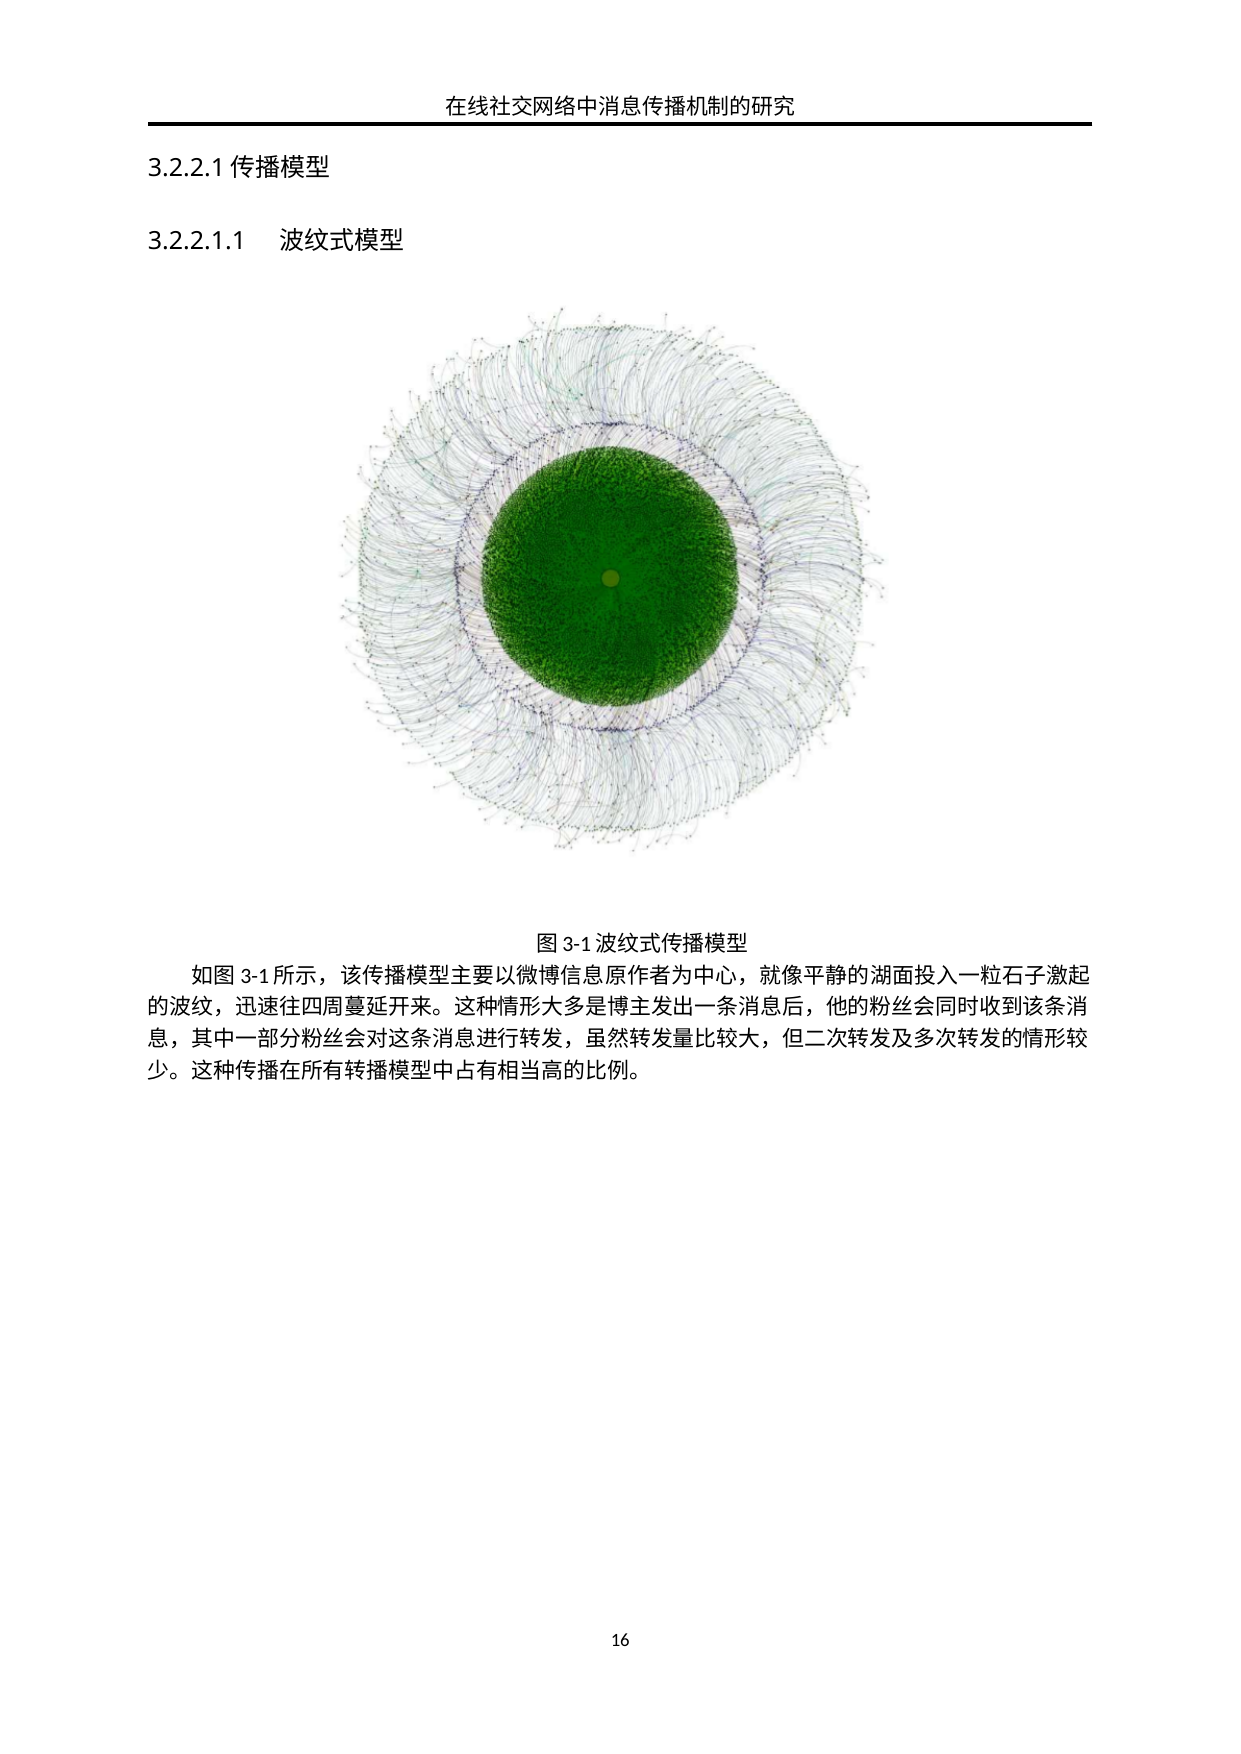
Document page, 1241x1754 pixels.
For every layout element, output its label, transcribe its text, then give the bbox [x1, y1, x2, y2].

subtitle 3.2.2.1.1 波纹式模型 [148, 220, 1092, 256]
text 图3-1波纹式传播模型 [191, 926, 1092, 958]
picture [292, 292, 992, 926]
text 如图3-1所示，该传播模型主要以微博信息原作者为中心，就像平静的湖面投入一粒石子激起的波纹，迅速往四周蔓延开来。这种情形大多是博主发出一条消息后，他的粉丝会同时收到该条消息，其中一部分粉丝会对这条消息进行转发，虽然转发量比较大，但二次转发及多次转发的情形较少。这种传播在所有转播模型中占有相当高的比例。 [148, 958, 1092, 1084]
subtitle 3.2.2.1传播模型 [148, 148, 1092, 184]
